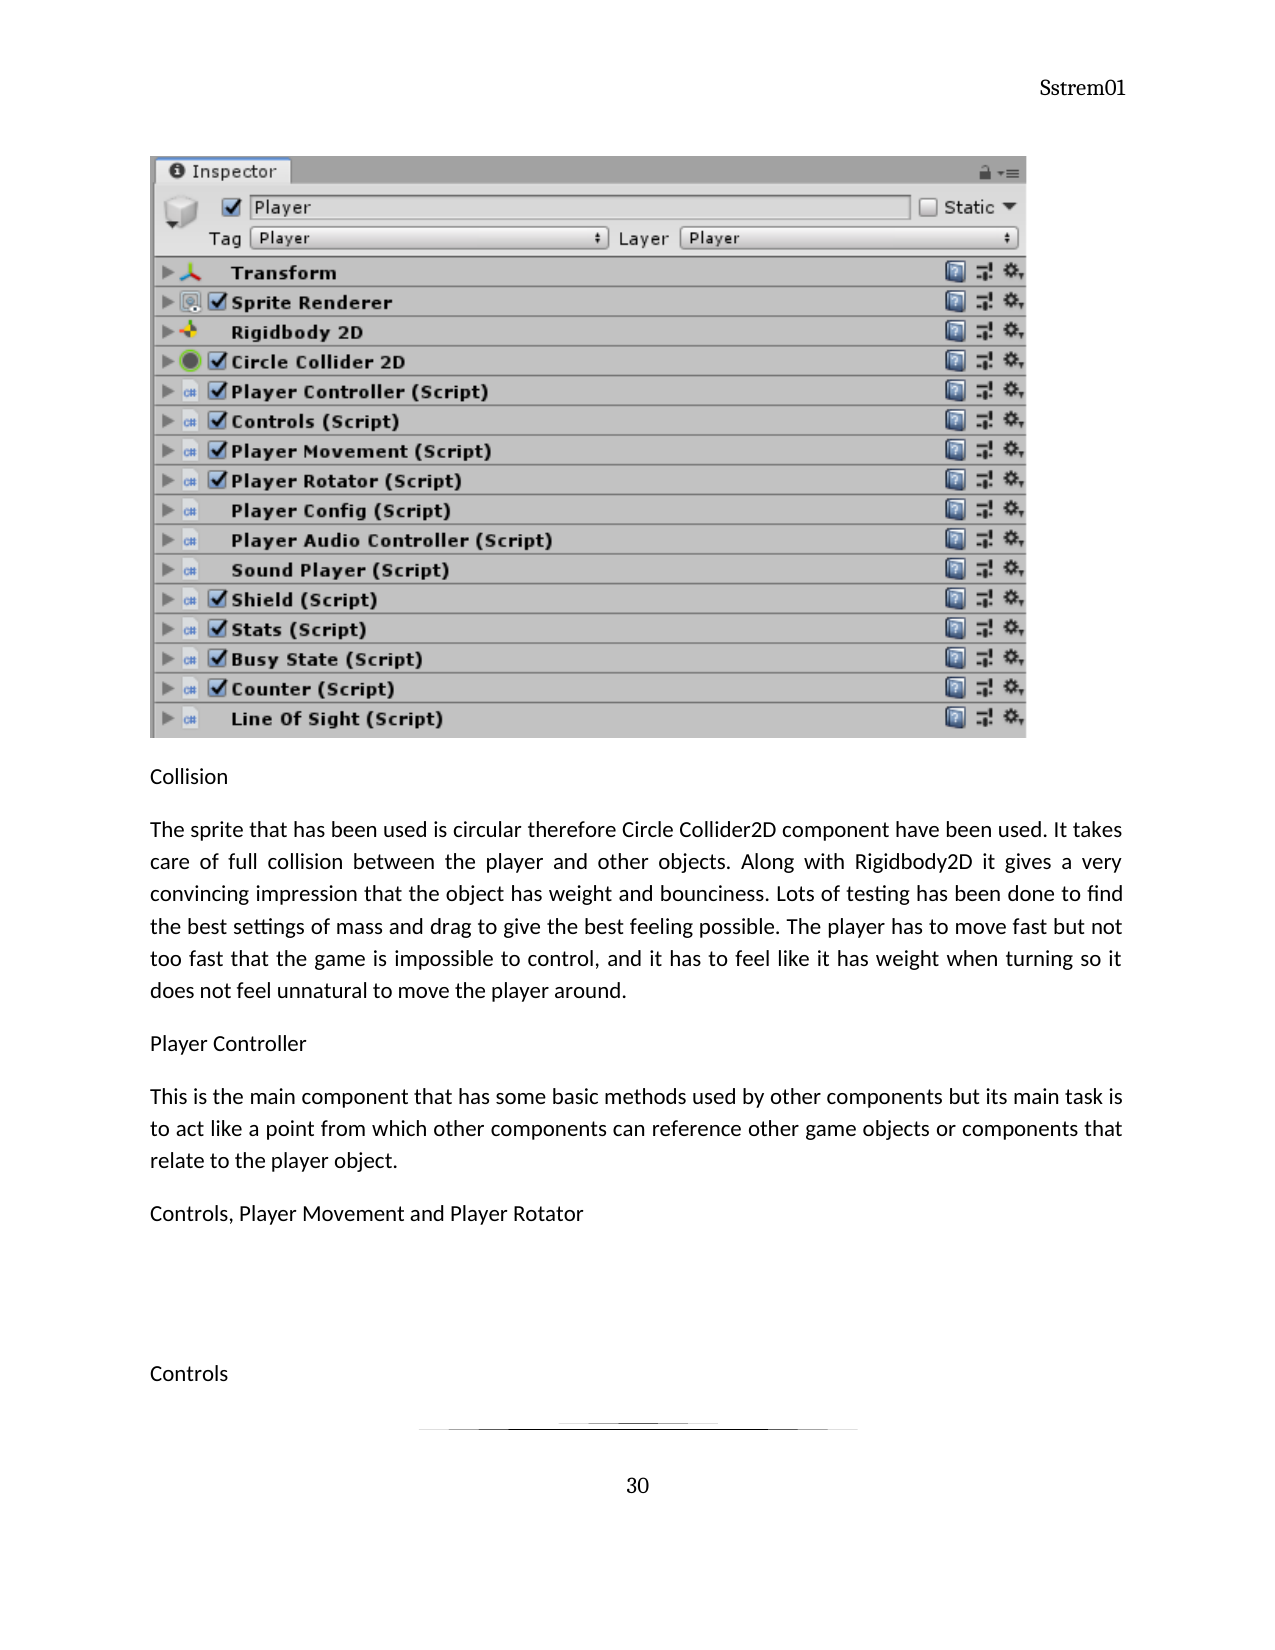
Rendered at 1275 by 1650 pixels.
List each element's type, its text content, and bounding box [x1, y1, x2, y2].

text Controls, Player Movement and Player Rotator [150, 1199, 1125, 1228]
text Player Controller [150, 1029, 1125, 1057]
text This is the main component that has some basic methods used by other components but its main task is to act like a point from which other components can reference other game objects or components that relate to the player object. [150, 1082, 1125, 1174]
text Collision [150, 762, 1125, 790]
text Controls [150, 1359, 1125, 1387]
text The sprite that has been used is circular therefore Circle Collider2D component have been used. It takes care of full collision between the player and other objects. Along with Rigidbody2D it gives a very convincing impression that the object has weight and bounciness. Lots of testing has been done to find the best settings of mass and drag to give the best feeling possible. The player has to move fast but not too fast that the game is impossible to control, and it has to feel like it has weight when turning so it does not feel unnatural to move the player around. [150, 815, 1125, 1004]
picture [150, 156, 1027, 738]
